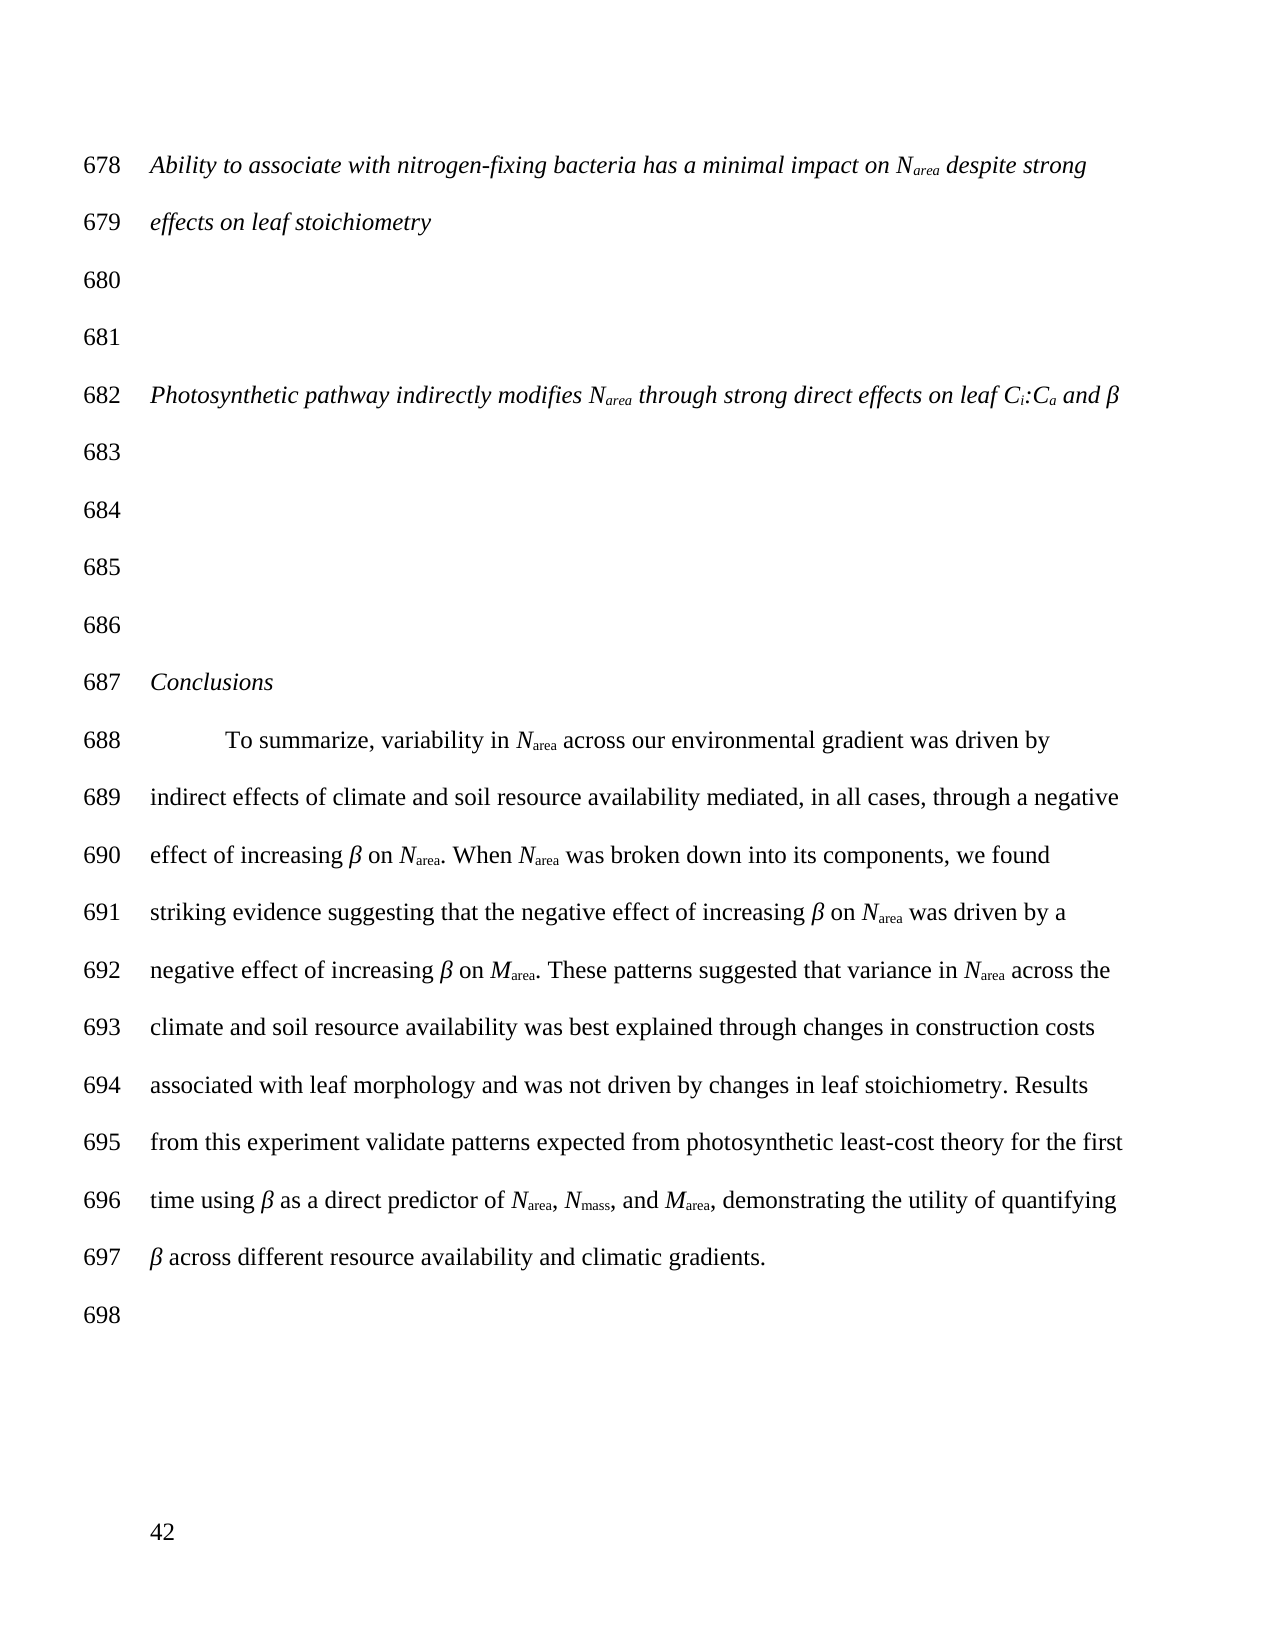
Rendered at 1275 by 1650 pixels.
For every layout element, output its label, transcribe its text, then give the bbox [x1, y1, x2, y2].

text Ability to associate with nitrogen-fixing bacteria has a minimal impact on Narea despite strong effects on leaf stoichiometry [150, 150, 1125, 236]
text Conclusions [150, 667, 1125, 696]
text To summarize, variability in Narea across our environmental gradient was driven by indirect effects of climate and soil resource availability mediated, in all cases, through a negative effect of increasing β on Narea. When Narea was broken down into its components, we found striking evidence suggesting that the negative effect of increasing β on Narea was driven by a negative effect of increasing β on Marea. These patterns suggested that variance in Narea across the climate and soil resource availability was best explained through changes in construction costs associated with leaf morphology and was not driven by changes in leaf stoichiometry. Results from this experiment validate patterns expected from photosynthetic least-cost theory for the first time using β as a direct predictor of Narea, Nmass, and Marea, demonstrating the utility of quantifying β across different resource availability and climatic gradients. [150, 725, 1125, 1271]
text Photosynthetic pathway indirectly modifies Narea through strong direct effects on leaf Ci:Ca and β [150, 380, 1125, 409]
